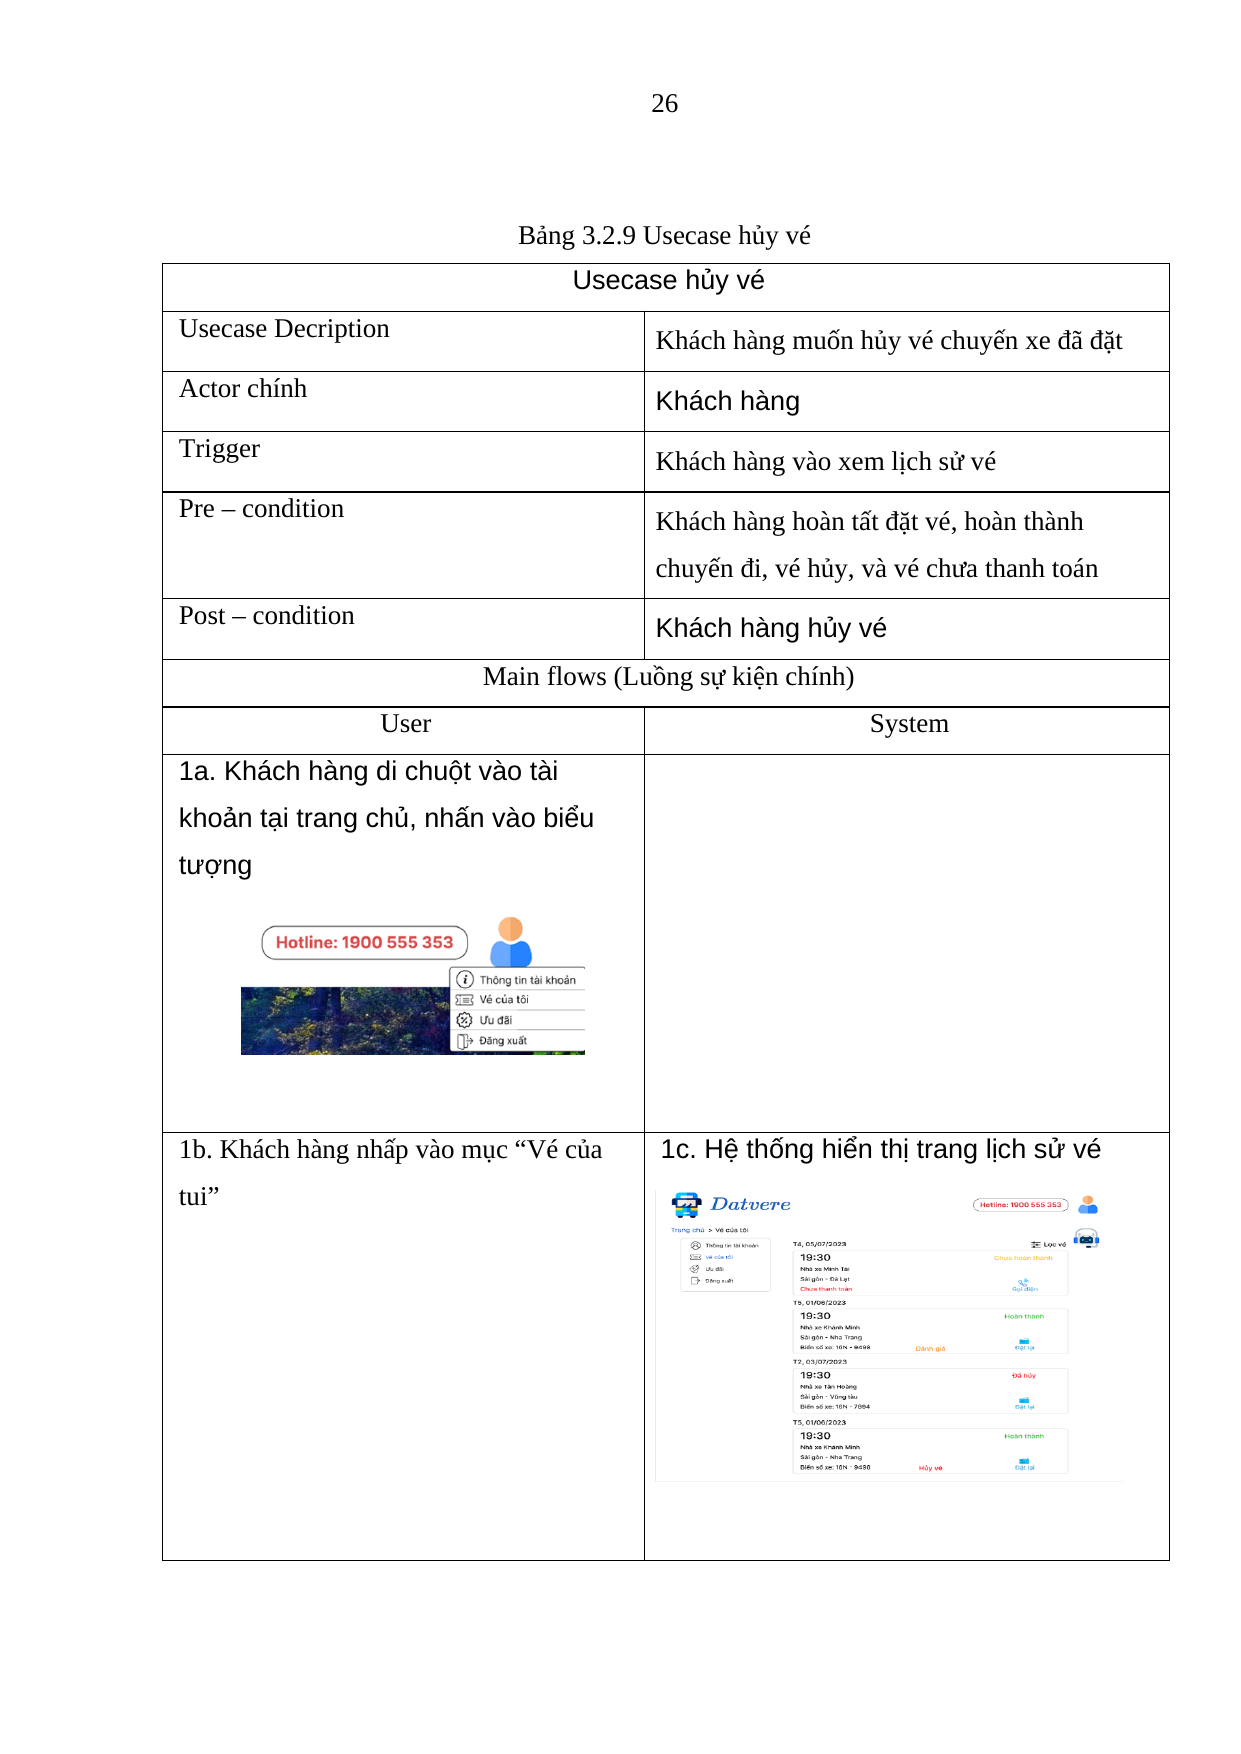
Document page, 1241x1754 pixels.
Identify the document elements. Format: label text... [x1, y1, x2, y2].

table_cell Khách hàng [645, 372, 1169, 431]
table_cell Khách hàng muốn hủy vé chuyến xe đã đặt [645, 312, 1169, 371]
table_cell [645, 755, 1169, 1132]
picture [241, 904, 585, 1055]
table_cell Khách hàng hủy vé [645, 599, 1169, 659]
table_cell Actor chính [163, 372, 644, 431]
table_cell System [645, 708, 1169, 754]
table_cell 1c. Hệ thống hiển thị trang lịch sử vé [645, 1133, 1169, 1559]
table_cell Usecase Decription [163, 312, 644, 371]
picture [655, 1190, 1123, 1482]
table_cell 1b. Khách hàng nhấp vào mục “Vé của tui” [163, 1133, 644, 1559]
table_header Usecase hủy vé [163, 264, 1169, 311]
table_cell Main flows (Luồng sự kiện chính) [163, 660, 1169, 706]
table_cell User [163, 708, 644, 754]
table_cell Khách hàng hoàn tất đặt vé, hoàn thành chuyến đi, vé hủy, và vé chưa thanh toán [645, 493, 1169, 598]
table_cell Post – condition [163, 599, 644, 659]
table_cell Pre – condition [163, 493, 644, 598]
table_cell Khách hàng vào xem lịch sử vé [645, 432, 1169, 491]
table_cell Trigger [163, 432, 644, 491]
table_cell 1a. Khách hàng di chuột vào tài khoản tại trang chủ, nhấn vào biểu tượng [163, 755, 644, 1132]
